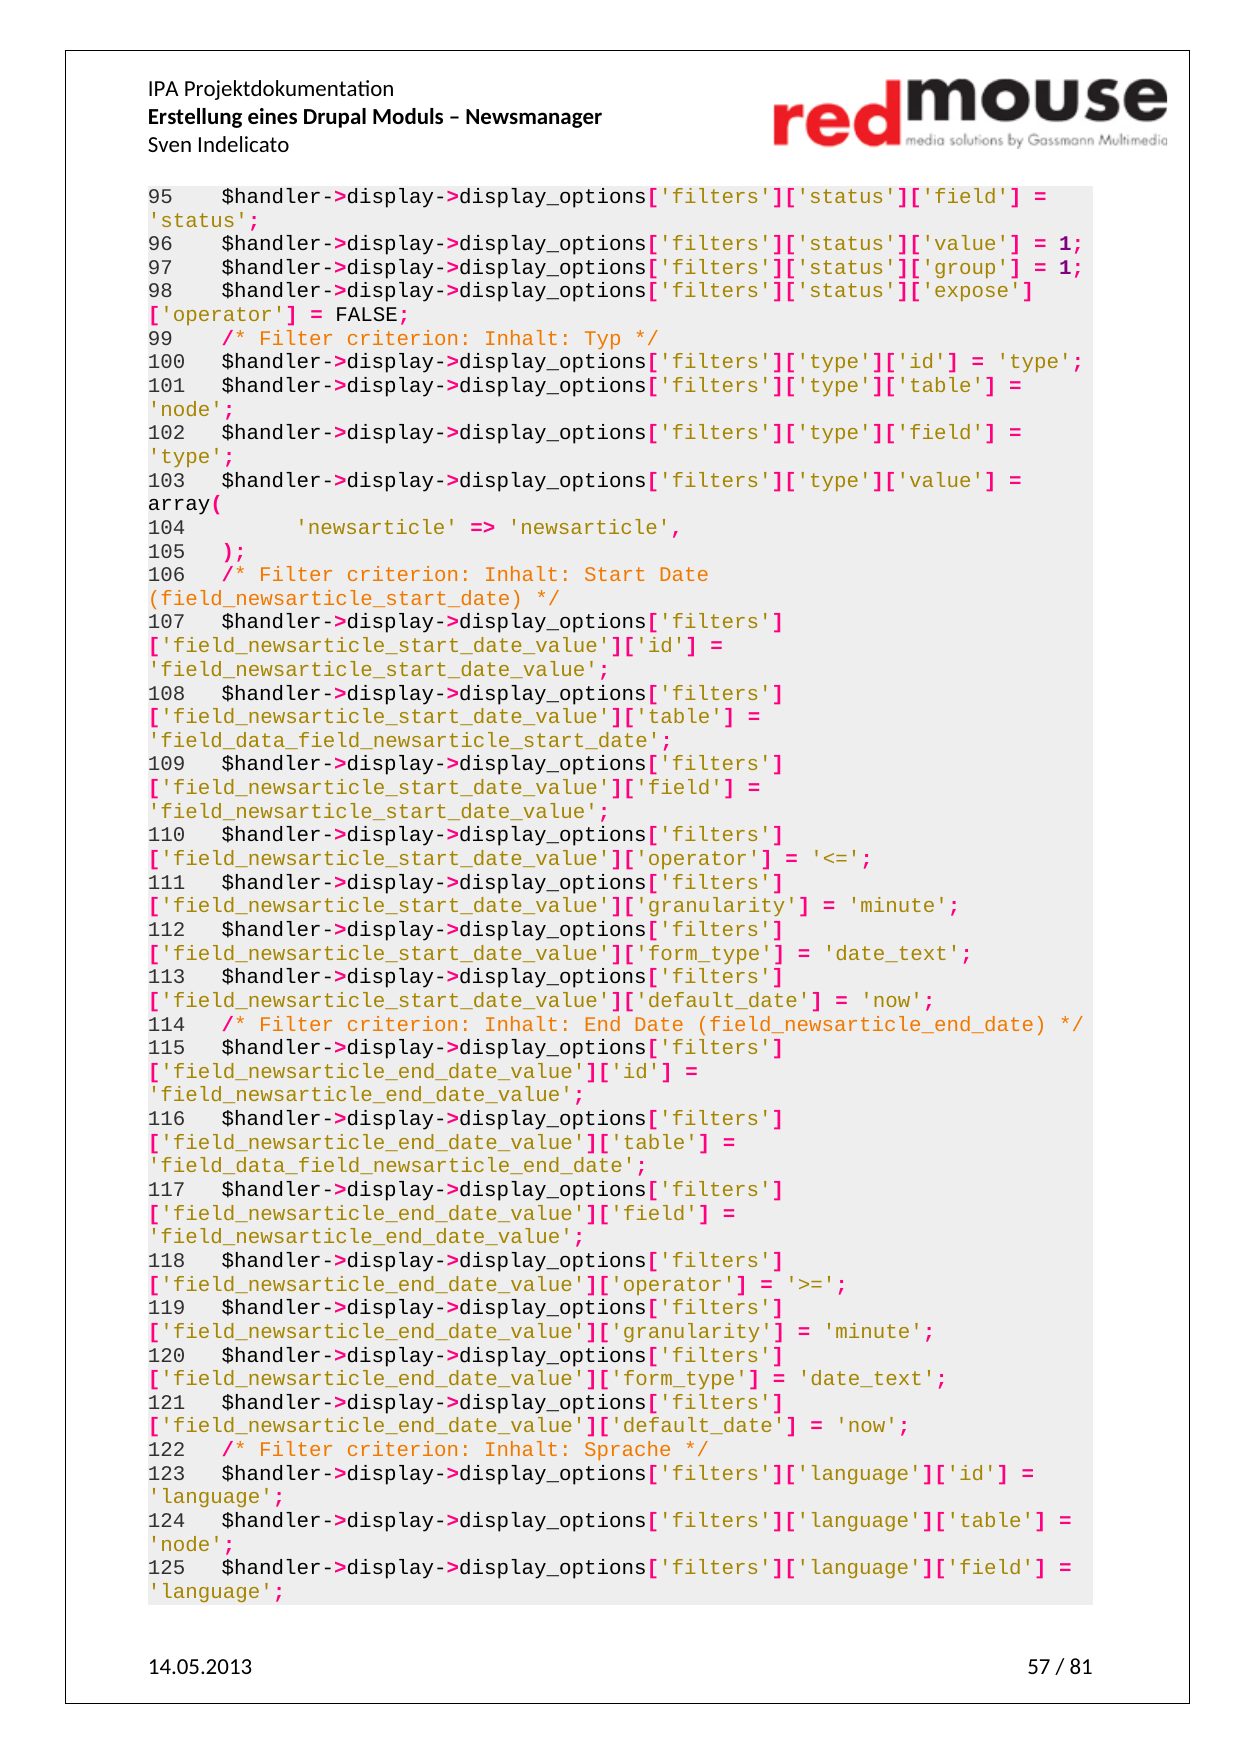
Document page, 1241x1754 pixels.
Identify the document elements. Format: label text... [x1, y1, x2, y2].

text 122 /* Filter criterion: Inhalt: Sprache */ [148, 1439, 1093, 1463]
text 107 $handler->display->display_options['filters']['field_newsarticle_start_date_value']['id'] = 'field_newsarticle_start_date_value'; [148, 612, 1093, 682]
text 95 $handler->display->display_options['filters']['status']['field'] = 'status'; [148, 186, 1093, 233]
text 123 $handler->display->display_options['filters']['language']['id'] = 'language'; [148, 1463, 1093, 1510]
text 118 $handler->display->display_options['filters']['field_newsarticle_end_date_value']['operator'] = '>='; [148, 1250, 1093, 1297]
text 106 /* Filter criterion: Inhalt: Start Date (field_newsarticle_start_date) */ [148, 564, 1093, 612]
text 101 $handler->display->display_options['filters']['type']['table'] = 'node'; [148, 375, 1093, 422]
text 119 $handler->display->display_options['filters']['field_newsarticle_end_date_value']['granularity'] = 'minute'; [148, 1297, 1093, 1344]
text 116 $handler->display->display_options['filters']['field_newsarticle_end_date_value']['table'] = 'field_data_field_newsarticle_end_date'; [148, 1108, 1093, 1179]
text 125 $handler->display->display_options['filters']['language']['field'] = 'language'; [148, 1557, 1093, 1605]
text 124 $handler->display->display_options['filters']['language']['table'] = 'node'; [148, 1510, 1093, 1557]
text 110 $handler->display->display_options['filters']['field_newsarticle_start_date_value']['operator'] = '<='; [148, 824, 1093, 872]
text 96 $handler->display->display_options['filters']['status']['value'] = 1; [148, 233, 1093, 257]
text 99 /* Filter criterion: Inhalt: Typ */ [148, 328, 1093, 351]
text 103 $handler->display->display_options['filters']['type']['value'] = array( [148, 470, 1093, 517]
text 120 $handler->display->display_options['filters']['field_newsarticle_end_date_value']['form_type'] = 'date_text'; [148, 1344, 1093, 1392]
text 104 'newsarticle' => 'newsarticle', [148, 517, 1093, 541]
text 102 $handler->display->display_options['filters']['type']['field'] = 'type'; [148, 422, 1093, 470]
text 111 $handler->display->display_options['filters']['field_newsarticle_start_date_value']['granularity'] = 'minute'; [148, 872, 1093, 919]
text 108 $handler->display->display_options['filters']['field_newsarticle_start_date_value']['table'] = 'field_data_field_newsarticle_start_date'; [148, 682, 1093, 753]
text 114 /* Filter criterion: Inhalt: End Date (field_newsarticle_end_date) */ [148, 1013, 1093, 1037]
text 112 $handler->display->display_options['filters']['field_newsarticle_start_date_value']['form_type'] = 'date_text'; [148, 919, 1093, 966]
text 100 $handler->display->display_options['filters']['type']['id'] = 'type'; [148, 351, 1093, 375]
picture [773, 78, 1168, 149]
text 121 $handler->display->display_options['filters']['field_newsarticle_end_date_value']['default_date'] = 'now'; [148, 1392, 1093, 1439]
text 97 $handler->display->display_options['filters']['status']['group'] = 1; [148, 257, 1093, 281]
text 109 $handler->display->display_options['filters']['field_newsarticle_start_date_value']['field'] = 'field_newsarticle_start_date_value'; [148, 753, 1093, 824]
text 105 ); [148, 541, 1093, 564]
text 117 $handler->display->display_options['filters']['field_newsarticle_end_date_value']['field'] = 'field_newsarticle_end_date_value'; [148, 1179, 1093, 1250]
text 98 $handler->display->display_options['filters']['status']['expose']['operator'] = FALSE; [148, 281, 1093, 328]
text 113 $handler->display->display_options['filters']['field_newsarticle_start_date_value']['default_date'] = 'now'; [148, 966, 1093, 1013]
text 115 $handler->display->display_options['filters']['field_newsarticle_end_date_value']['id'] = 'field_newsarticle_end_date_value'; [148, 1037, 1093, 1108]
